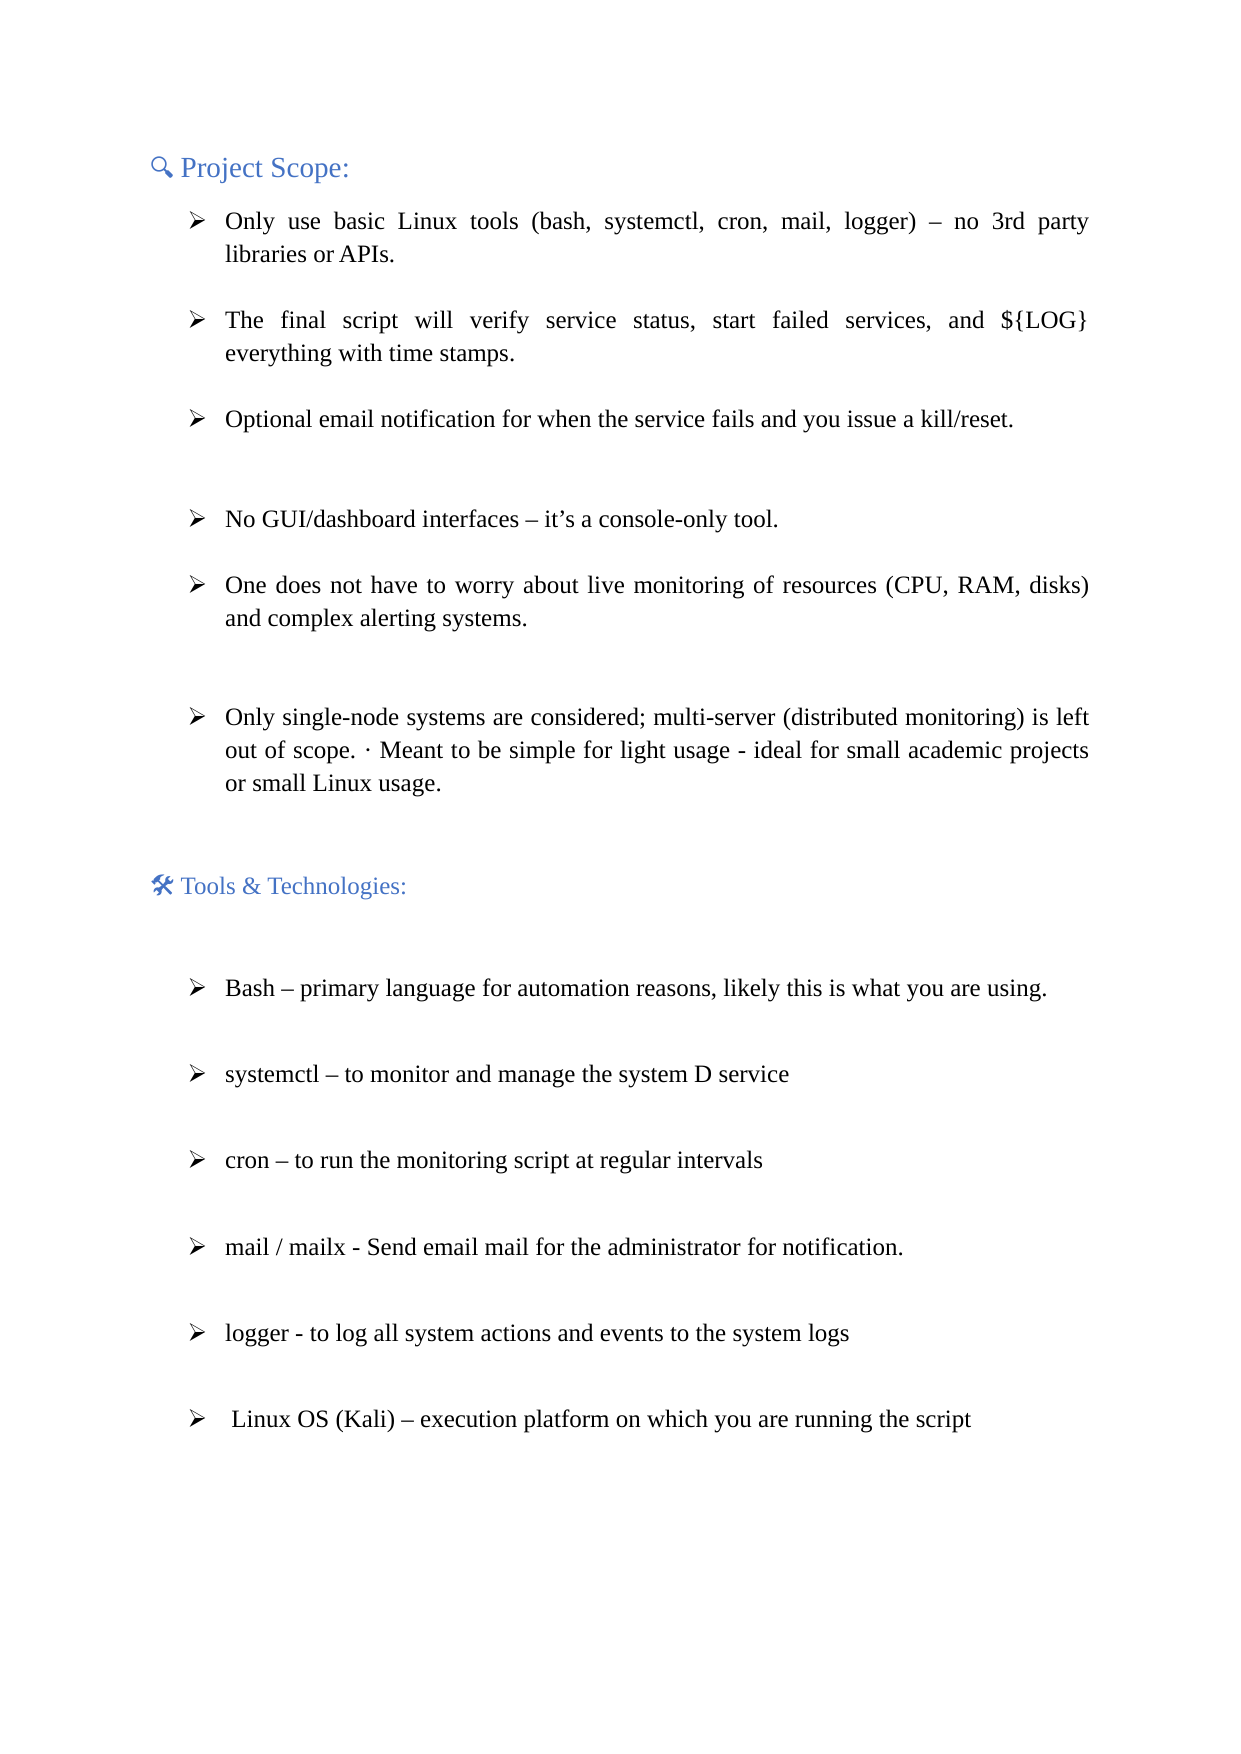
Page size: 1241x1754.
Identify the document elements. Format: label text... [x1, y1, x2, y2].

list Optional email notification for when the service fails and you issue a kill/reset. [187, 404, 1090, 433]
list The final script will verify service status, start failed services, and ${LOG} everything with time stamps. [187, 305, 1090, 367]
list mail / mailx - Send email mail for the administrator for notification. [187, 1232, 1090, 1260]
list cron – to run the monitoring script at regular intervals [187, 1145, 1090, 1174]
list No GUI/dashboard interfaces – it’s a console-only tool. [187, 504, 1090, 533]
list systemctl – to monitor and manage the system D service [187, 1059, 1090, 1088]
text 🛠️ Tools & Technologies: [150, 867, 1090, 901]
list One does not have to worry about live monitoring of resources (CPU, RAM, disks) and complex alerting systems. [187, 570, 1090, 632]
list Only single-node systems are considered; multi-server (distributed monitoring) is left out of scope. · Meant to be simple for light usage - ideal for small academic projects or small Linux usage. [187, 702, 1090, 797]
list logger - to log all system actions and events to the system logs [187, 1318, 1090, 1347]
list Bash – primary language for automation reasons, likely this is what you are using. [187, 973, 1090, 1002]
text 🔍 Project Scope: [150, 150, 1090, 184]
list Linux OS (Kali) – execution platform on which you are running the script [187, 1404, 1090, 1433]
list Only use basic Linux tools (bash, systemctl, cron, mail, logger) – no 3rd party libraries or APIs. [187, 206, 1090, 268]
